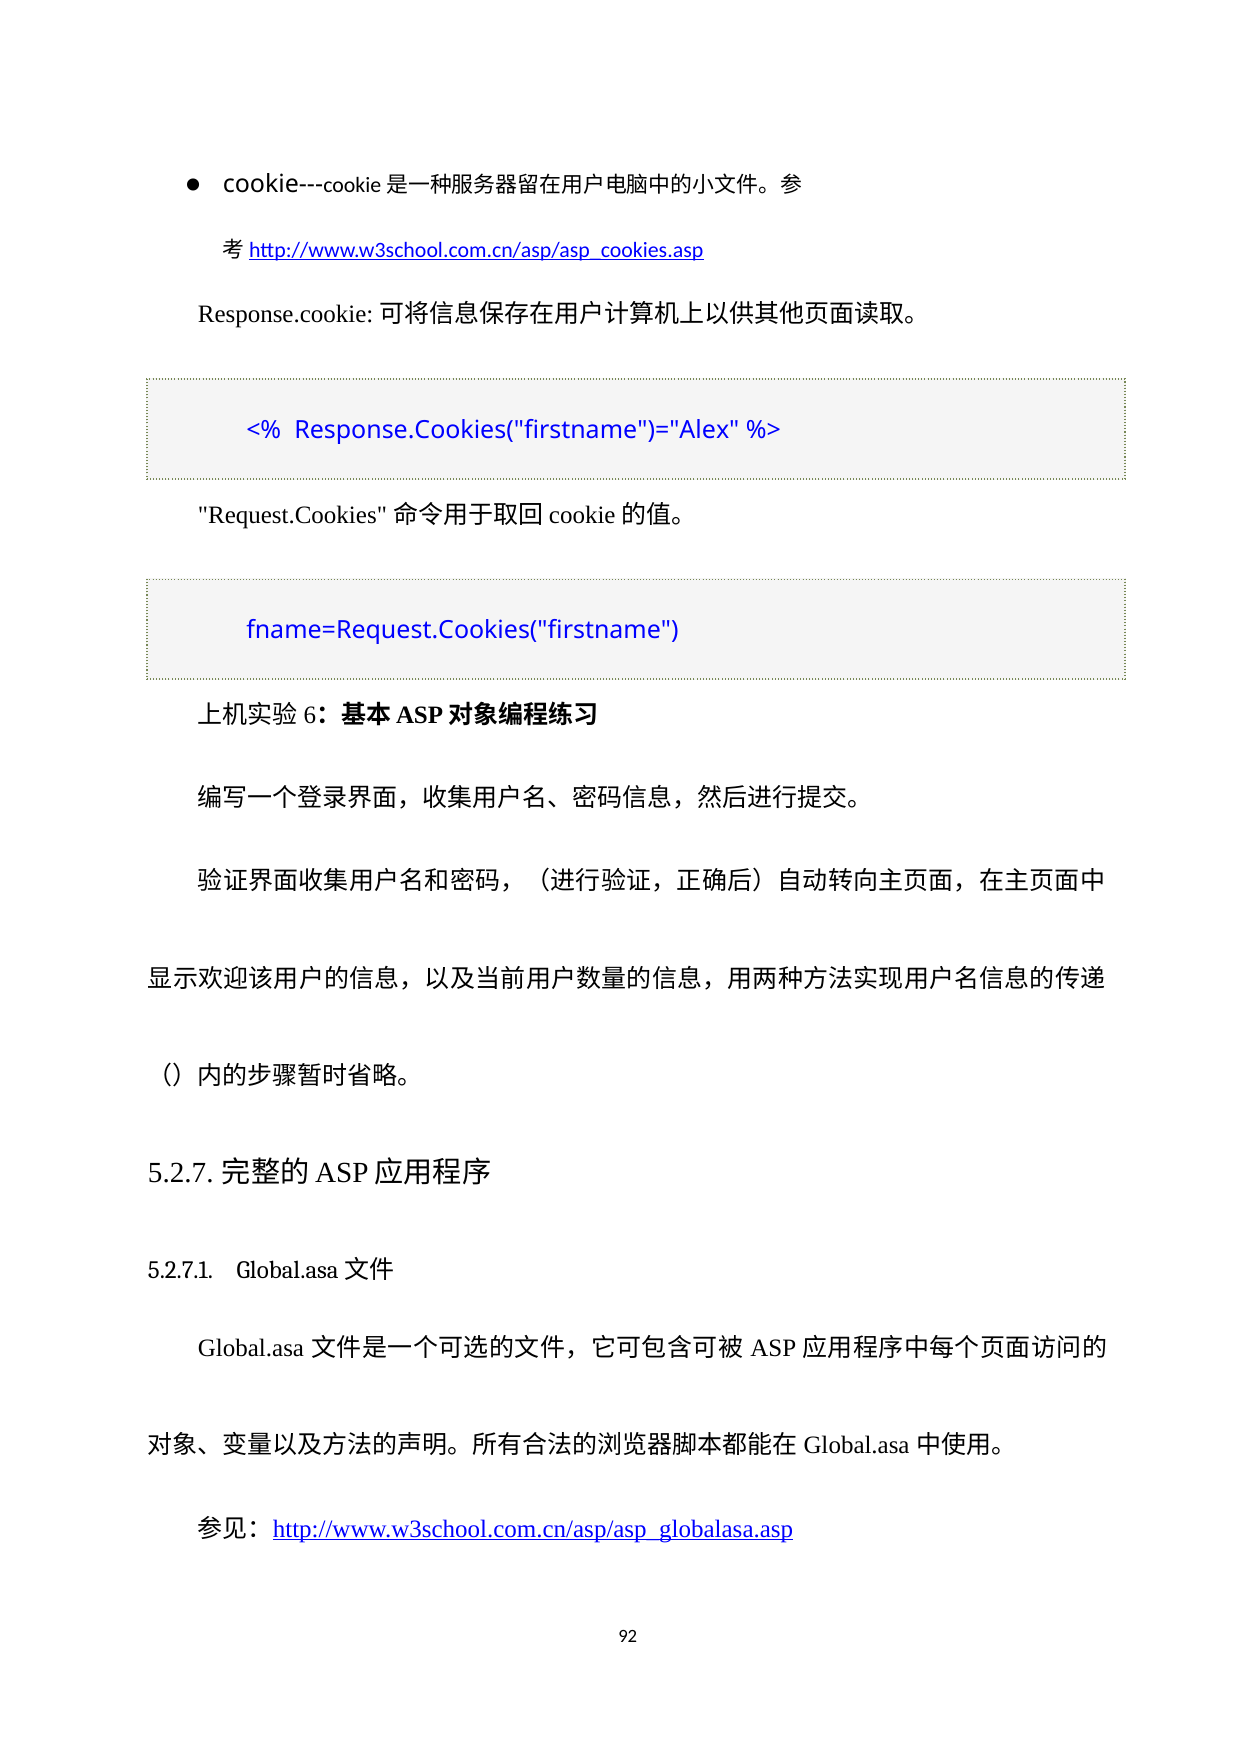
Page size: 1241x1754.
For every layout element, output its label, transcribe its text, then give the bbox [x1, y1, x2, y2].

text Global.asa 文件 [148, 1236, 1107, 1301]
text "Request.Cookies" 命令用于取回 cookie 的值。 [148, 480, 1107, 545]
text 上机实验 6：基本ASP对象编程练习 [148, 680, 1107, 745]
text <% Response.Cookies("firstname")="Alex" %> [146, 378, 1126, 480]
text Response.cookie: 可将信息保存在用户计算机上以供其他页面读取。 [148, 279, 1107, 344]
text 参见：http://www.w3school.com.cn/asp/asp_globalasa.asp [148, 1494, 1107, 1559]
text 完整的ASP应用程序 [148, 1137, 1107, 1202]
text Global.asa 文件是一个可选的文件，它可包含可被 ASP 应用程序中每个页面访问的对象、变量以及方法的声明。所有合法的浏览器脚本都能在 Global.asa 中使用。 [148, 1313, 1107, 1476]
text fname=Request.Cookies("firstname") [146, 578, 1126, 680]
text 验证界面收集用户名和密码，（进行验证，正确后）自动转向主页面，在主页面中显示欢迎该用户的信息，以及当前用户数量的信息，用两种方法实现用户名信息的传递。（）内的步骤暂时省略。 [148, 846, 1107, 1106]
text 编写一个登录界面，收集用户名、密码信息，然后进行提交。 [148, 763, 1107, 828]
list cookie---cookie 是一种服务器留在用户电脑中的小文件。参考http://www.w3school.com.cn/asp/asp_cookies.asp [185, 150, 1107, 264]
